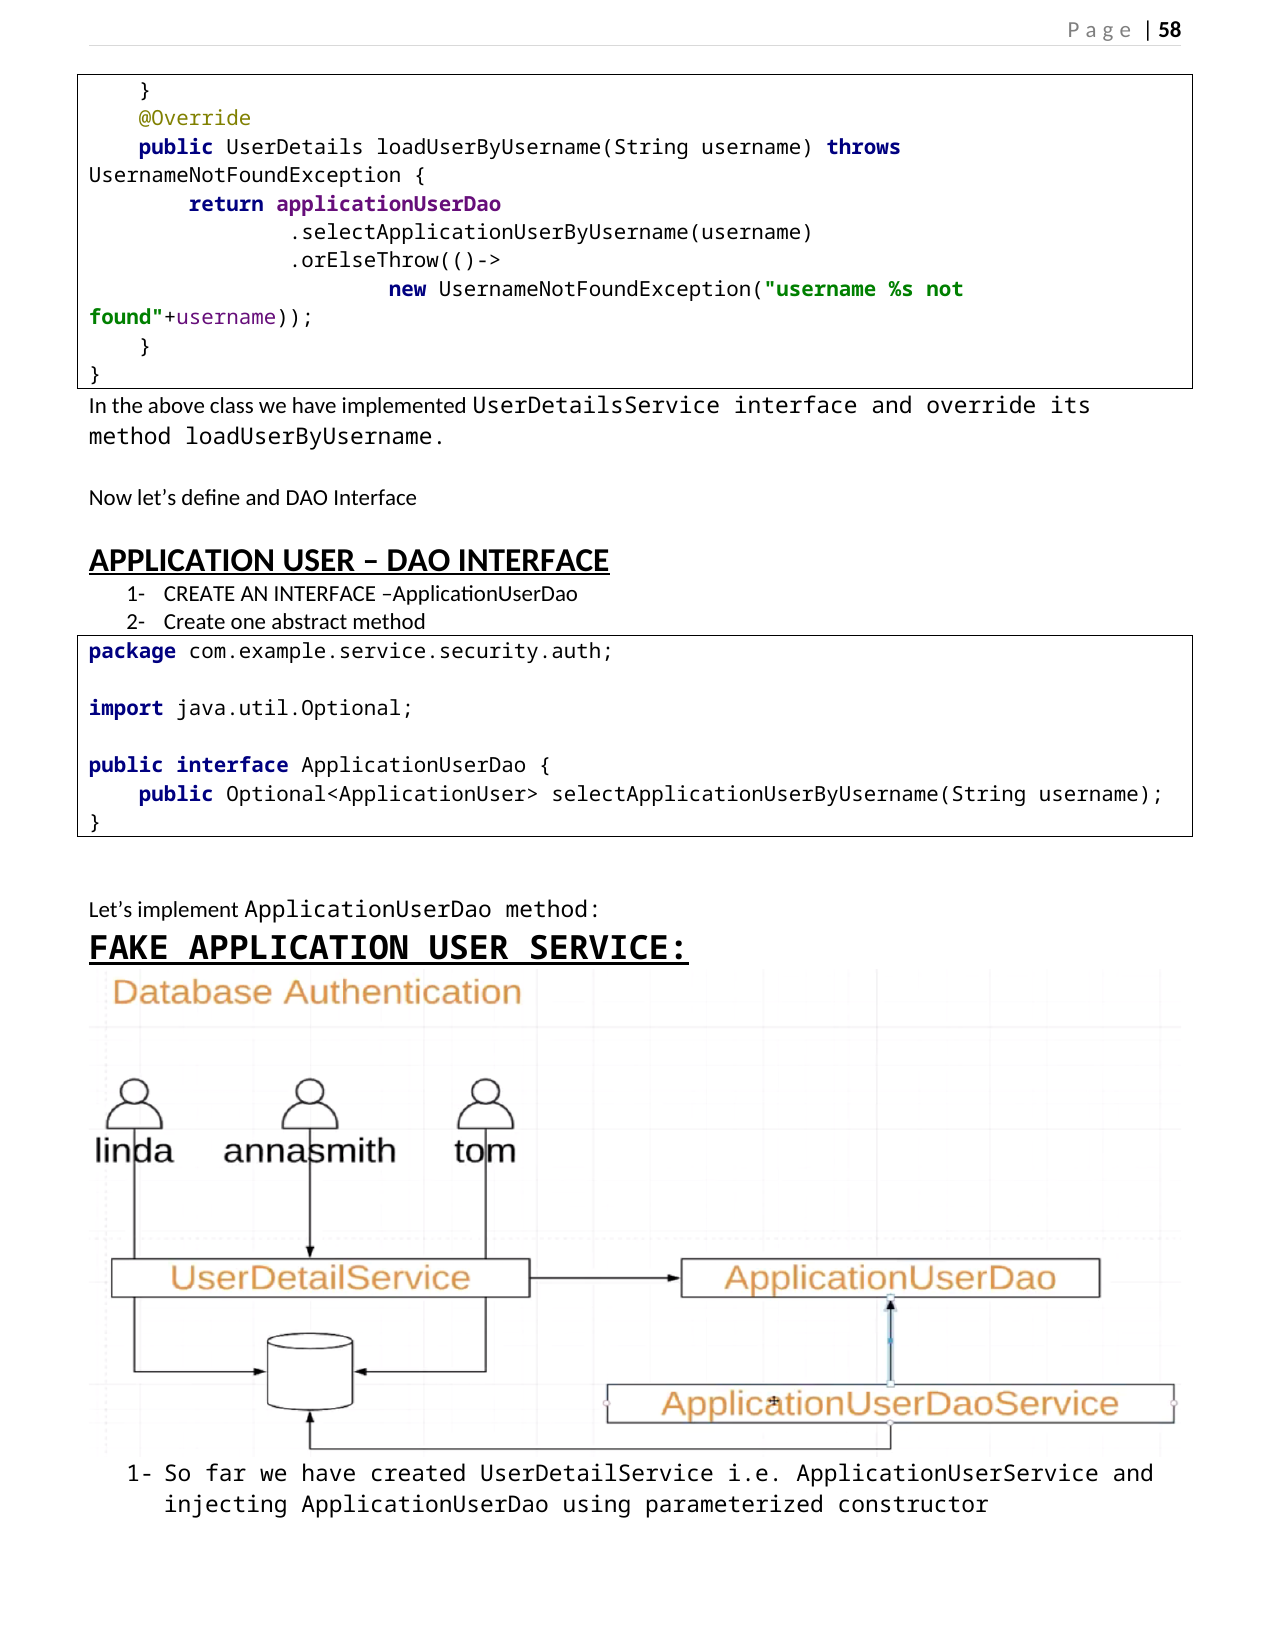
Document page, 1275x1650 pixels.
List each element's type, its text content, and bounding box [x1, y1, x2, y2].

list So far we have created UserDetailService i.e. ApplicationUserService and injecting ApplicationUserDao using parameterized constructor [126, 1457, 1181, 1519]
list Create one abstract method [126, 607, 1181, 635]
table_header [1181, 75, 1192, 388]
text Now let’s define and DAO Interface [89, 483, 1181, 511]
text Let’s implement ApplicationUserDao method: [89, 893, 1181, 924]
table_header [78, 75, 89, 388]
text In the above class we have implemented UserDetailsService interface and override its method loadUserByUsername. [89, 389, 1181, 451]
text FAKE APPLICATION USER SERVICE: [89, 924, 1181, 969]
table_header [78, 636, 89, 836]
picture [88, 969, 1182, 1457]
text APPLICATION USER – DAO INTERFACE [89, 539, 1181, 579]
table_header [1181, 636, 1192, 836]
list CREATE AN INTERFACE –ApplicationUserDao [126, 579, 1181, 607]
